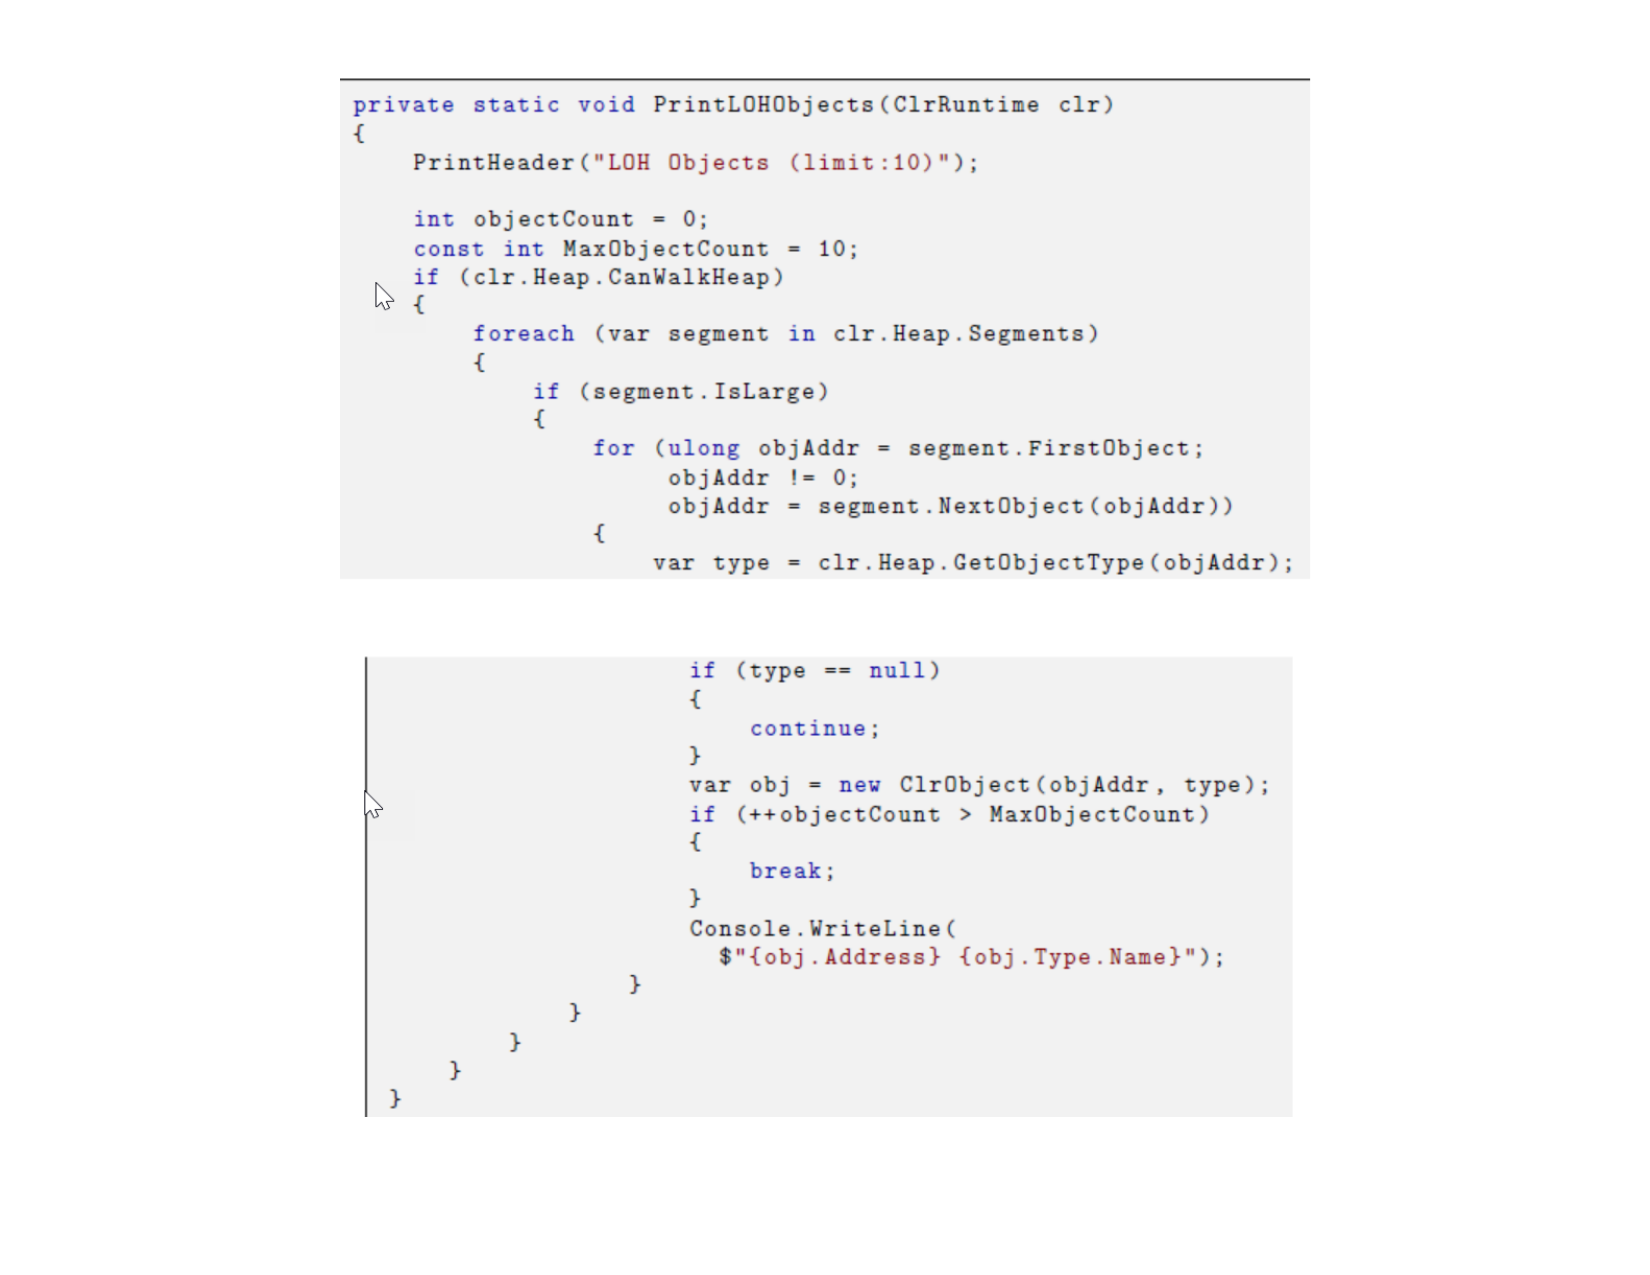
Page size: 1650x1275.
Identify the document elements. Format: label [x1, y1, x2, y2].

picture [340, 75, 1310, 580]
picture [357, 645, 1293, 1117]
